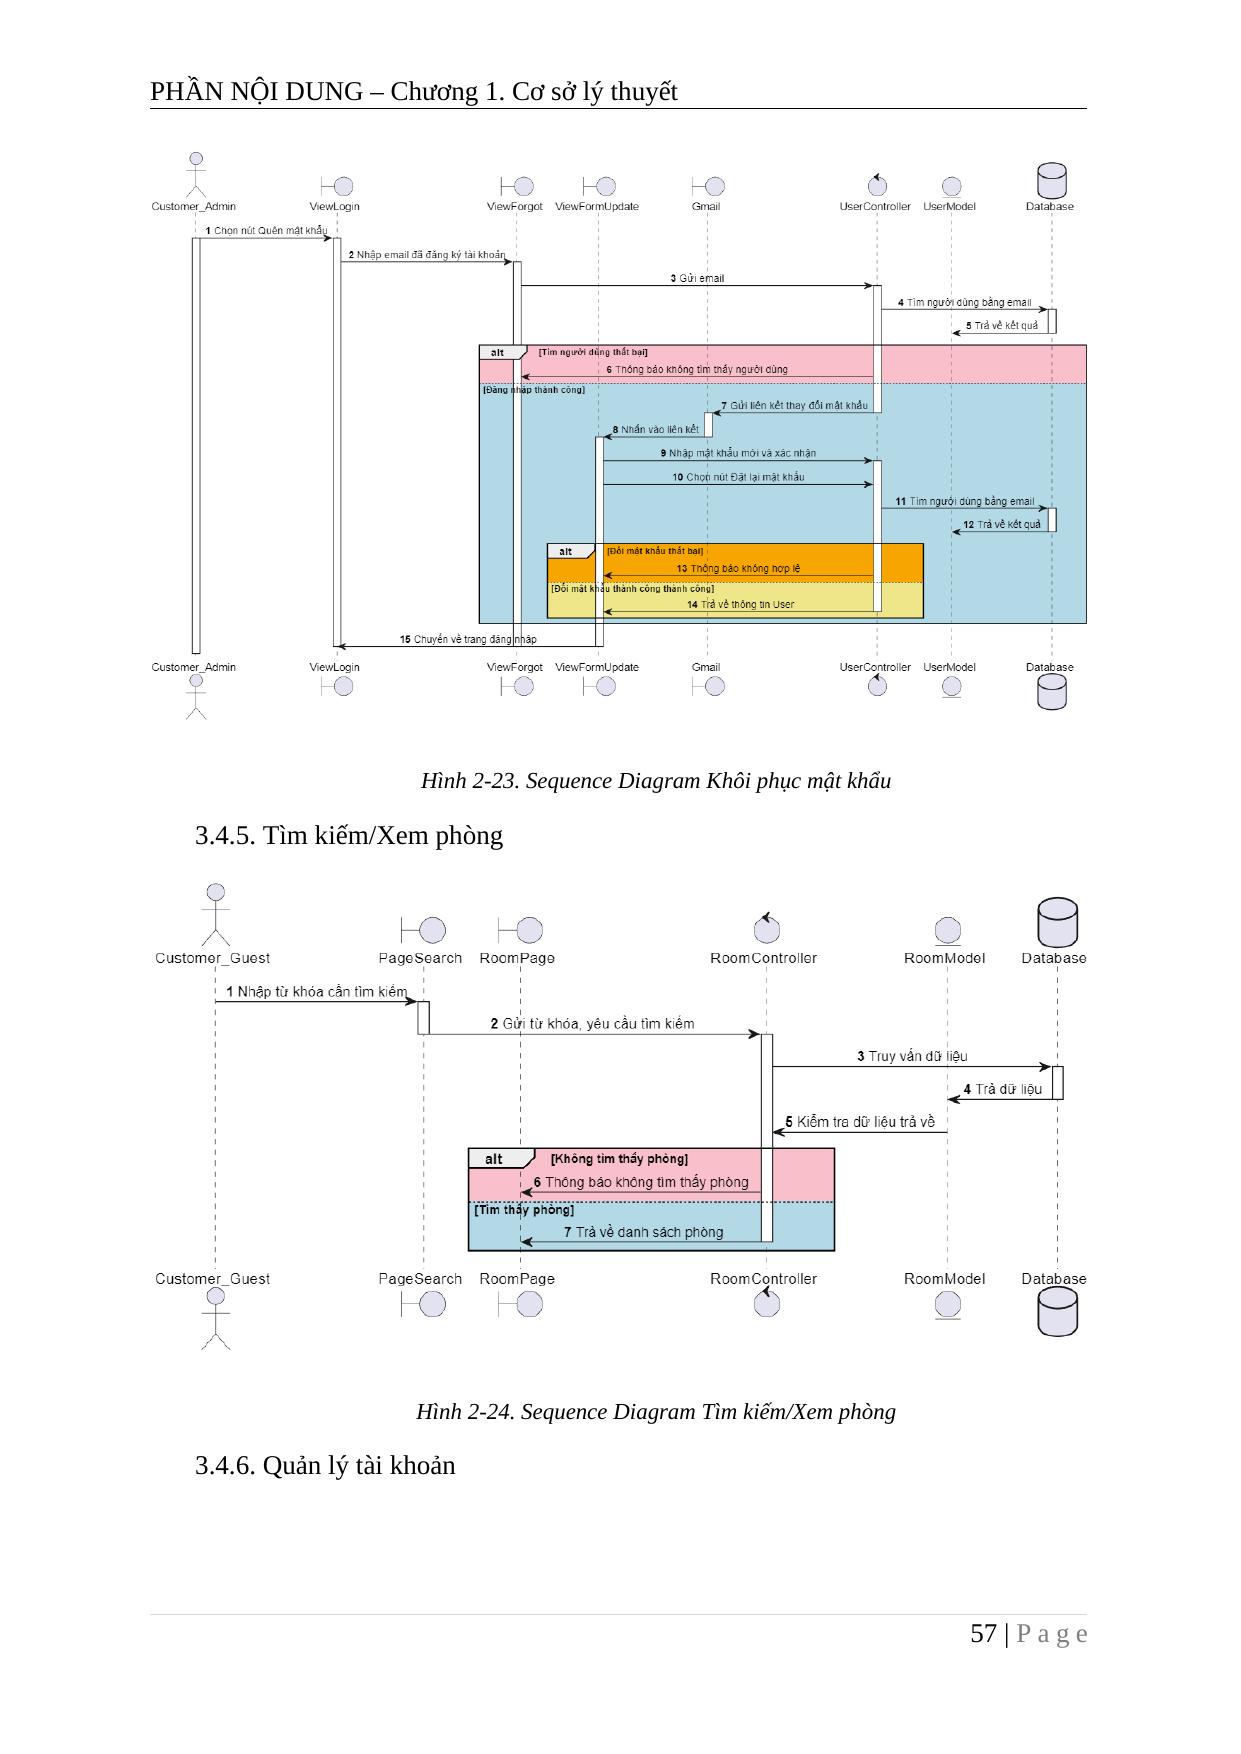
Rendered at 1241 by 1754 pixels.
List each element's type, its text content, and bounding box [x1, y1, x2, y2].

text 3.4.5. Tìm kiếm/Xem phòng [195, 819, 1087, 850]
picture [150, 878, 1091, 1354]
text 3.4.6. Quản lý tài khoản [195, 1449, 1087, 1481]
picture [150, 150, 1091, 723]
